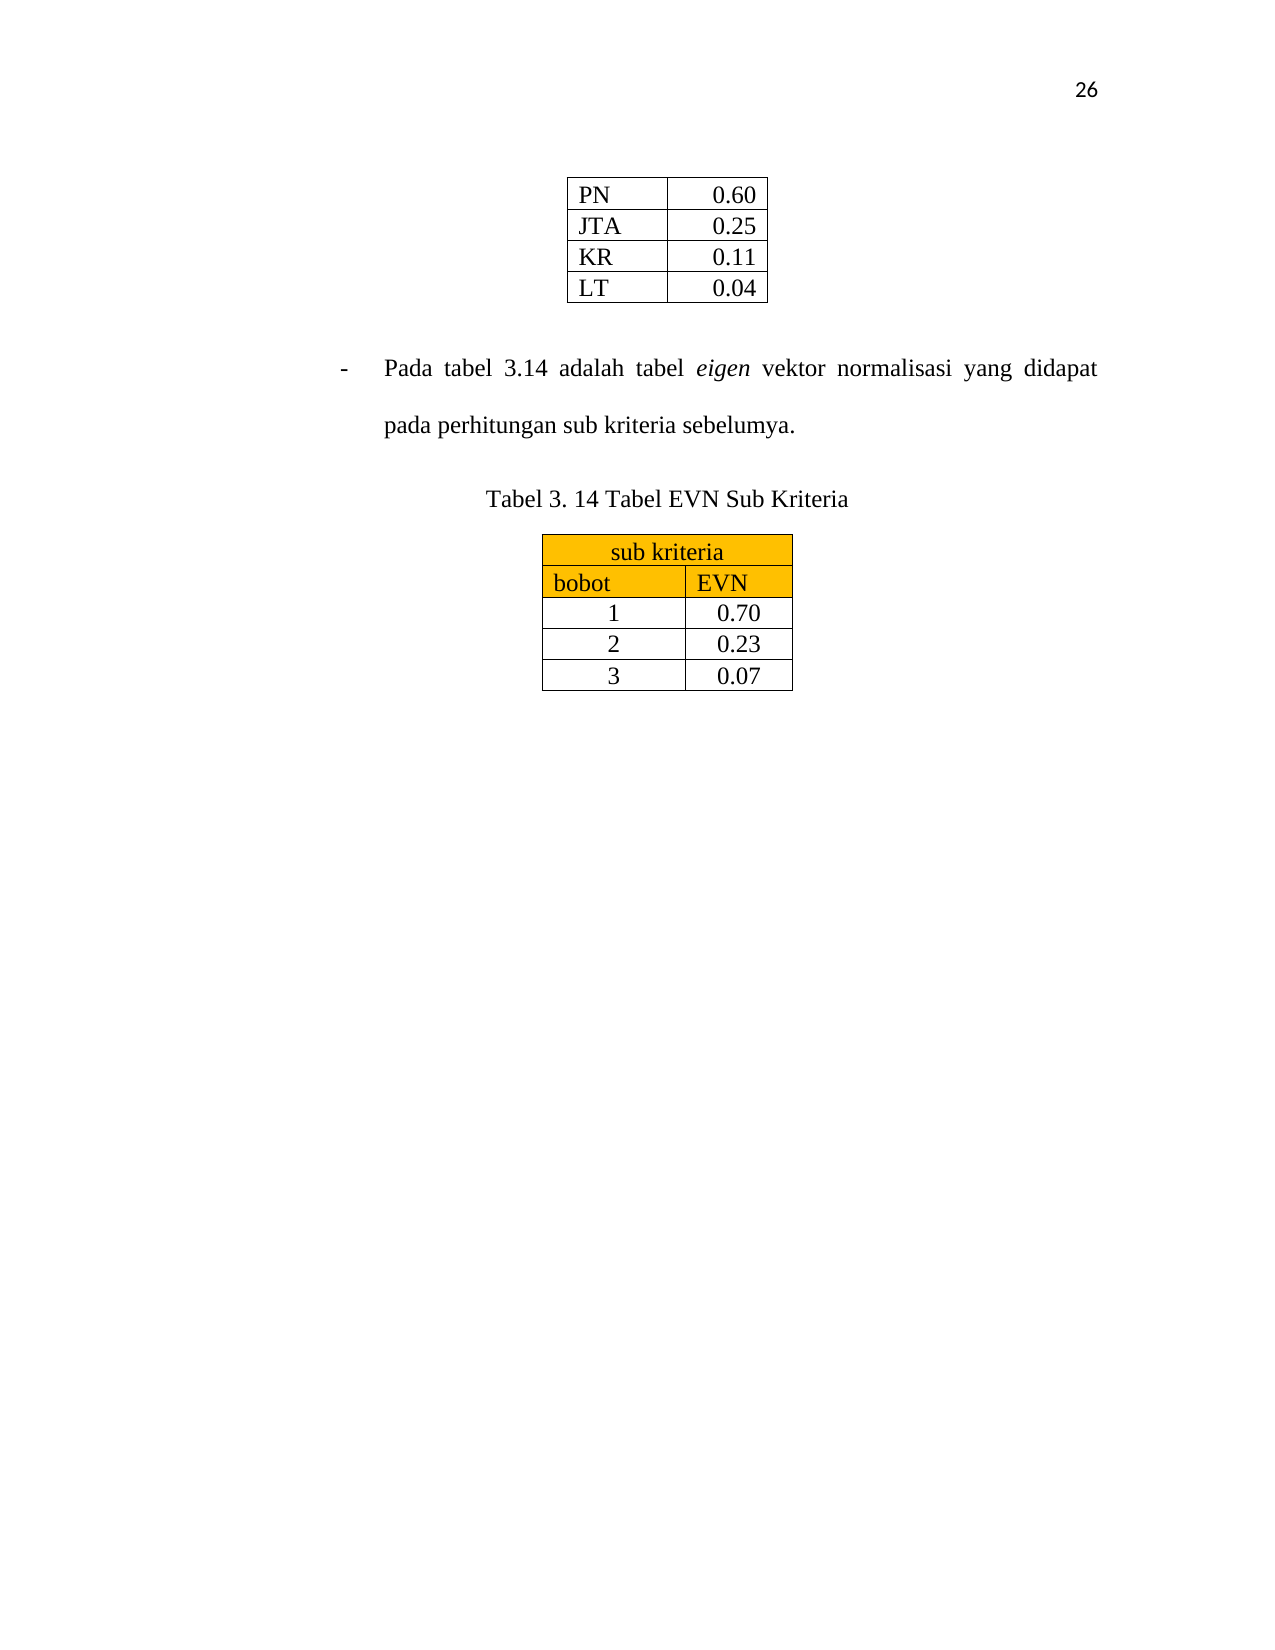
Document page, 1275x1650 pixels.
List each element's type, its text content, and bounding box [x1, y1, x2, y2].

list Pada tabel 3.14 adalah tabel eigen vektor normalisasi yang didapat pada perhitungan sub kriteria sebelumya. [340, 353, 1098, 439]
table_cell bobot [543, 566, 685, 597]
table_cell LT [568, 272, 667, 302]
table_cell PN [568, 178, 667, 208]
table_cell EVN [686, 566, 792, 597]
table_cell JTA [568, 210, 667, 240]
table_header sub kriteria [543, 535, 792, 565]
table_cell 0.23 [686, 629, 792, 659]
table_cell 0.04 [668, 272, 767, 302]
table_cell 0.11 [668, 241, 767, 271]
text Tabel 3. 14 Tabel EVN Sub Kriteria [236, 484, 1098, 513]
table_cell KR [568, 241, 667, 271]
table_cell 2 [543, 629, 685, 659]
table_cell 1 [543, 598, 685, 628]
table_cell 0.07 [686, 660, 792, 690]
table_cell 0.25 [668, 210, 767, 240]
table_cell 0.70 [686, 598, 792, 628]
table_cell 3 [543, 660, 685, 690]
table_cell 0.60 [668, 178, 767, 208]
